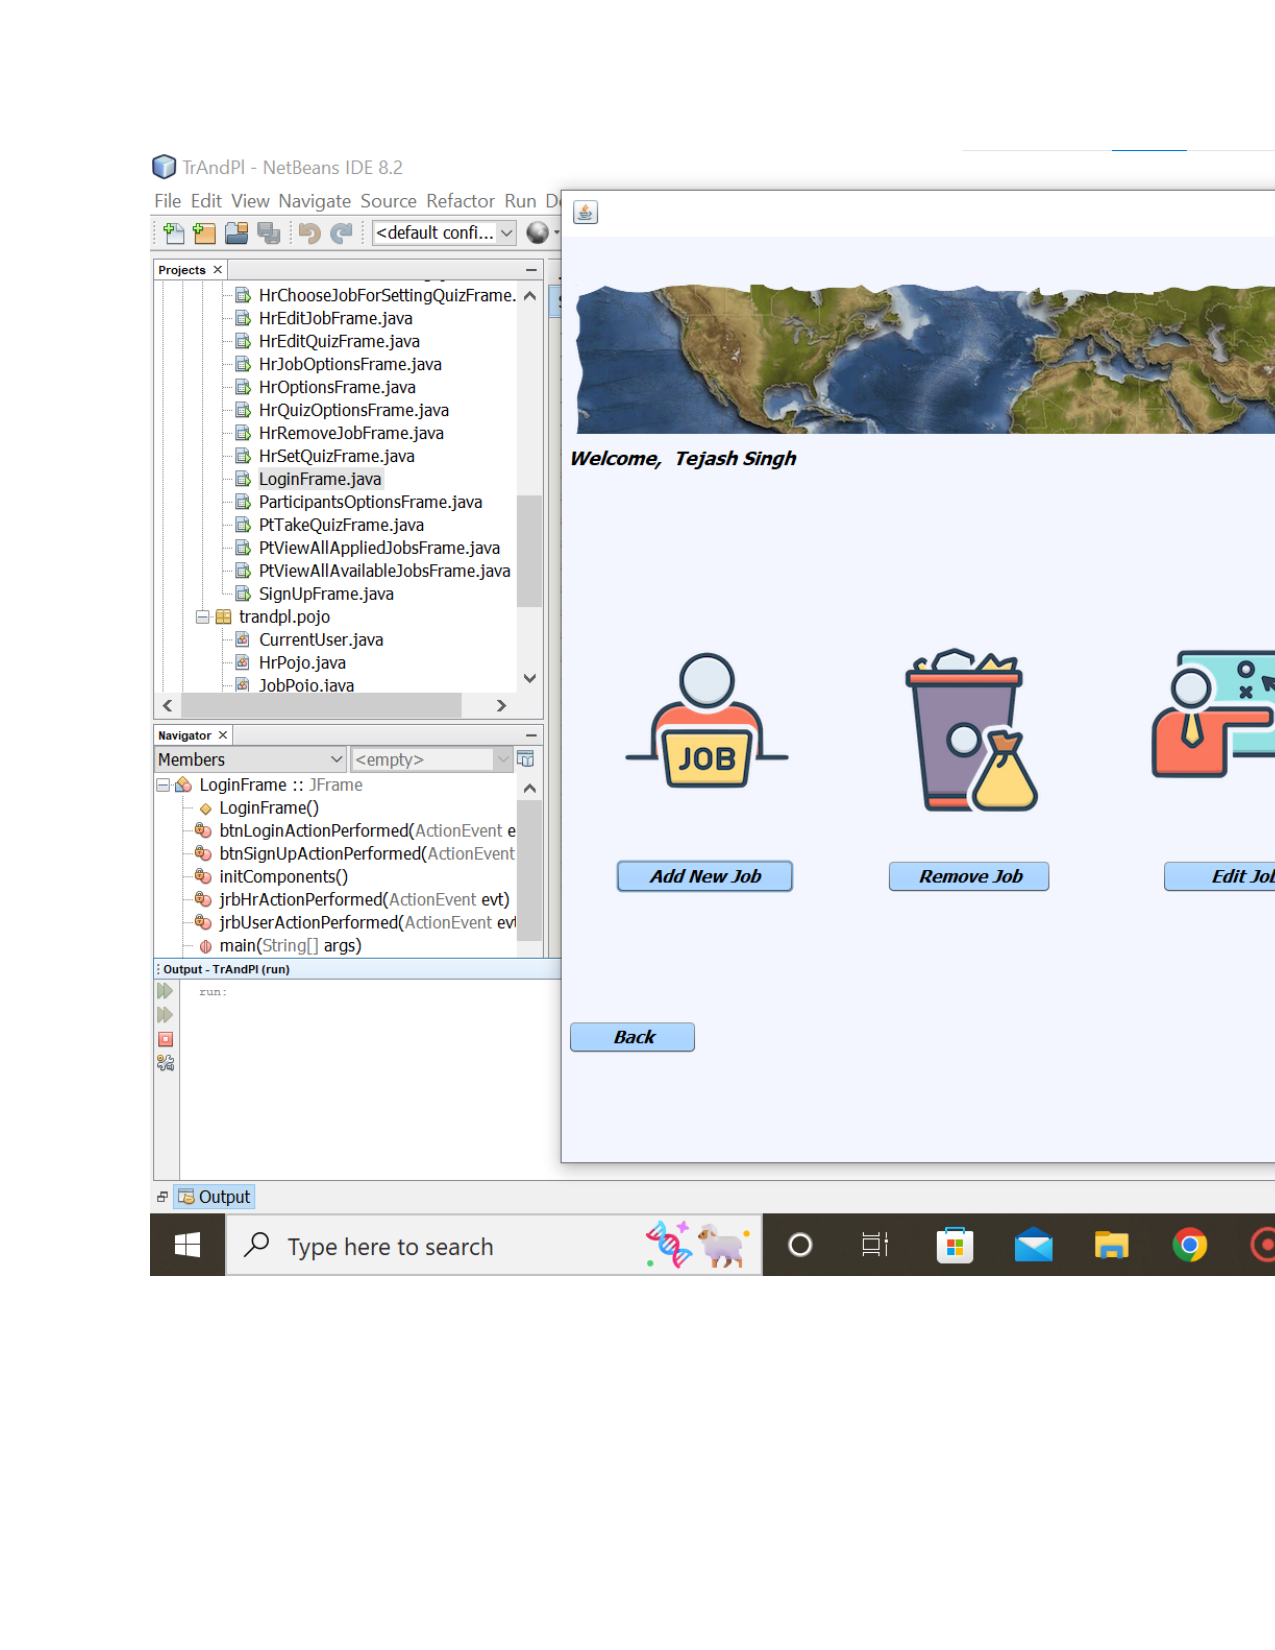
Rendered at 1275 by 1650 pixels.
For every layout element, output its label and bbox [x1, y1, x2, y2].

picture [150, 150, 1275, 1276]
